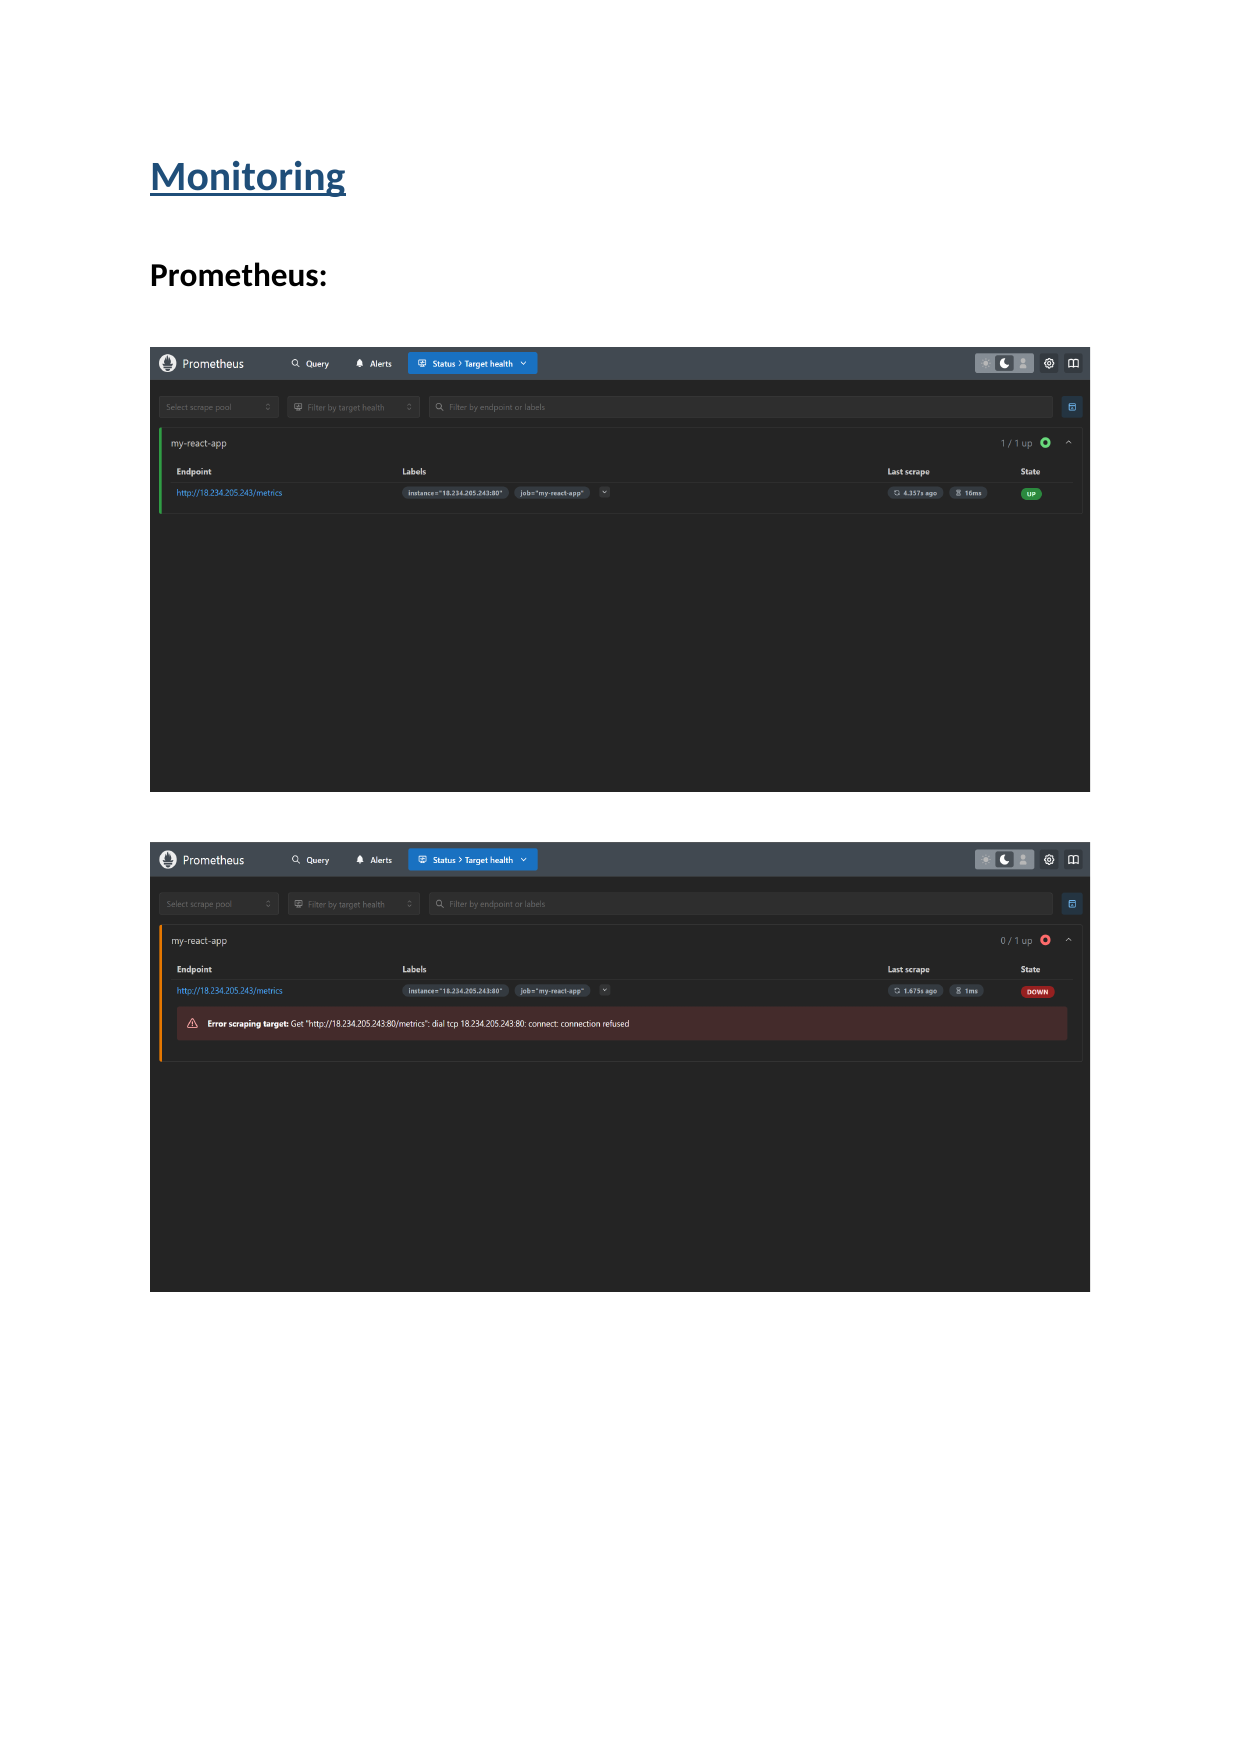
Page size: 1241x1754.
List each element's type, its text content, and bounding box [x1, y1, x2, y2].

picture [150, 842, 1091, 1292]
text Monitoring Prometheus: [150, 150, 1090, 294]
picture [150, 347, 1091, 792]
